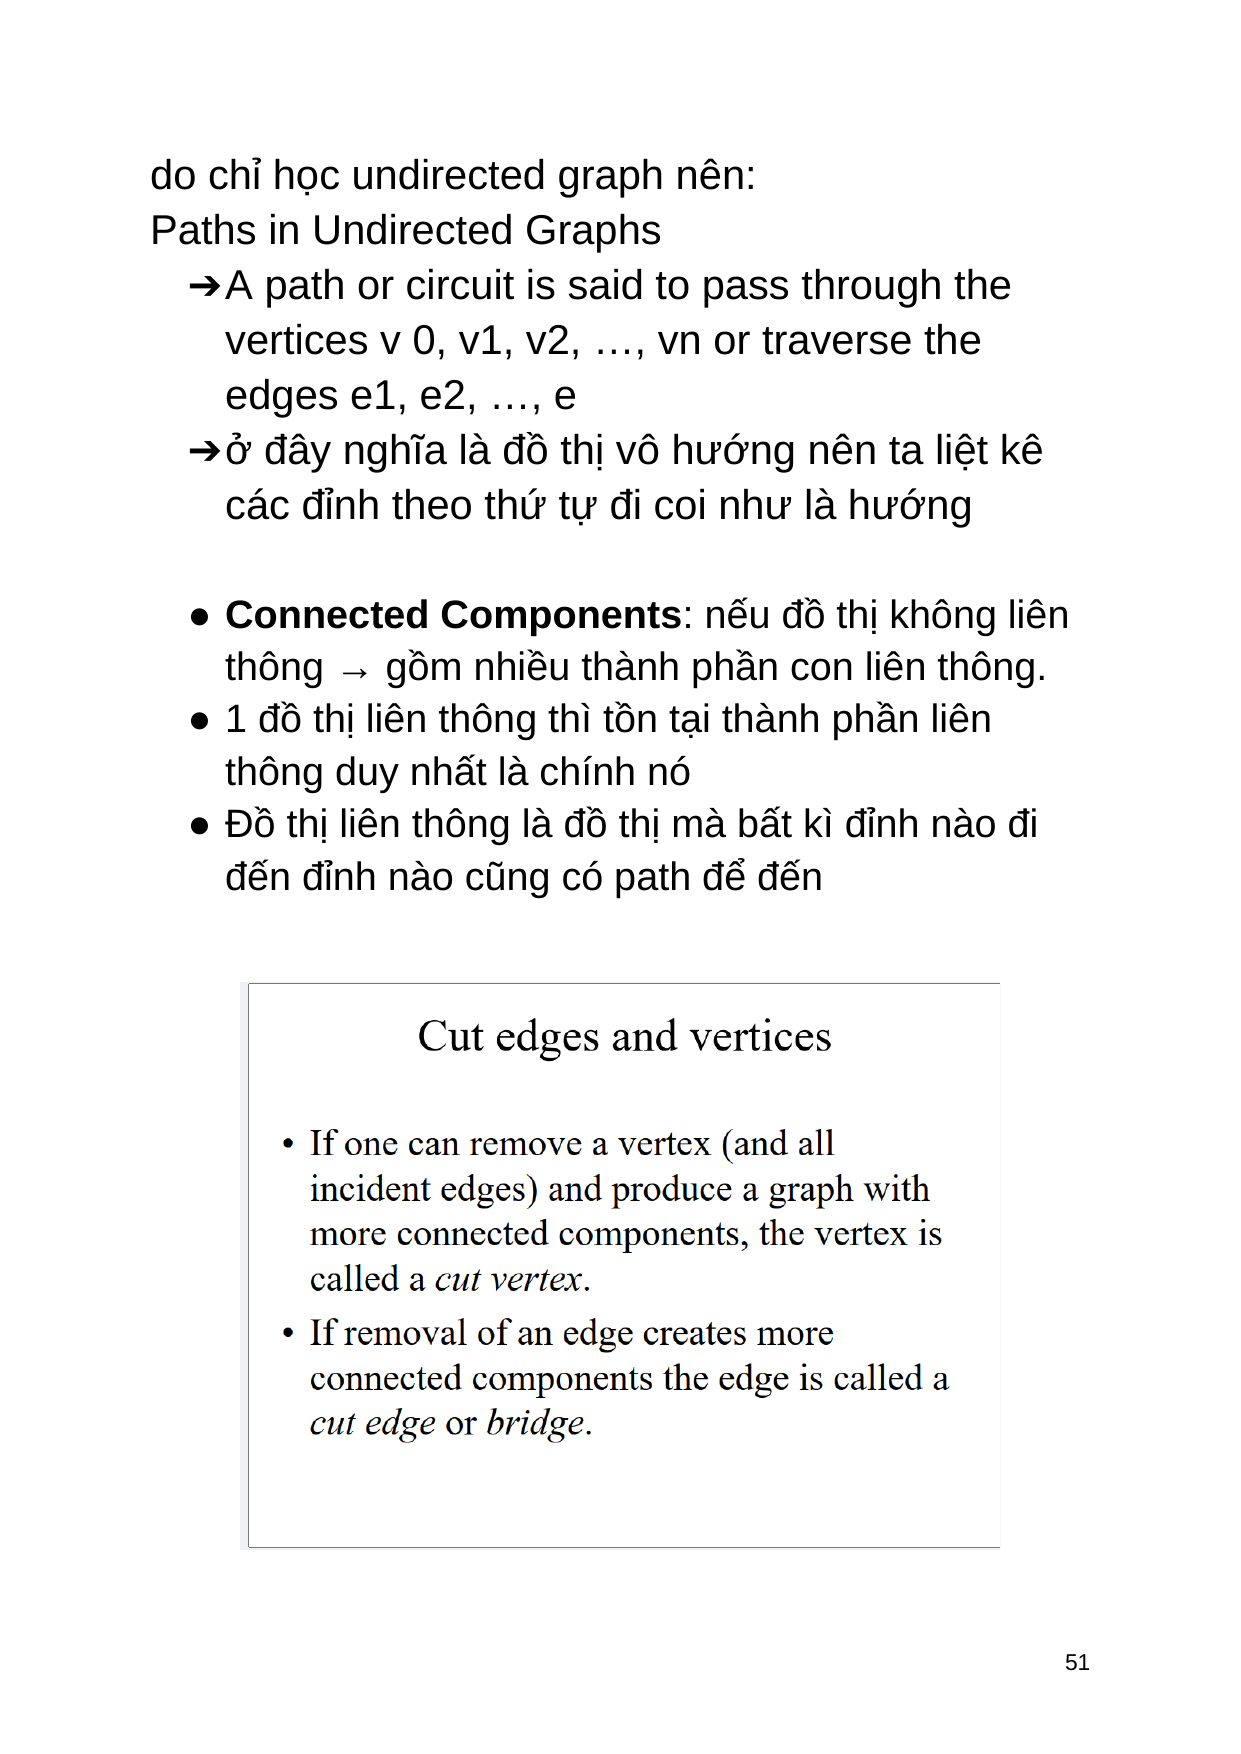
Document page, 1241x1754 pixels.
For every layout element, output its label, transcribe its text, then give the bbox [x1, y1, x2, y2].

text do chỉ học undirected graph nên: [150, 150, 1090, 198]
list 1 đồ thị liên thông thì tồn tại thành phần liên thông duy nhất là chính nó [187, 696, 1090, 794]
text Paths in Undirected Graphs [150, 205, 1090, 253]
list Đồ thị liên thông là đồ thị mà bất kì đỉnh nào đi đến đỉnh nào cũng có path để đến [187, 800, 1090, 898]
list A path or circuit is said to pass through the vertices v 0, v1, v2, …, vn or traverse the edges e1, e2, …, e [187, 260, 1090, 418]
list Connected Components: nếu đồ thị không liên thông → gồm nhiều thành phần con liên thông. [187, 591, 1090, 689]
list ở đây nghĩa là đồ thị vô hướng nên ta liệt kê các đỉnh theo thứ tự đi coi như là hướng [187, 426, 1090, 528]
picture [240, 982, 1001, 1550]
